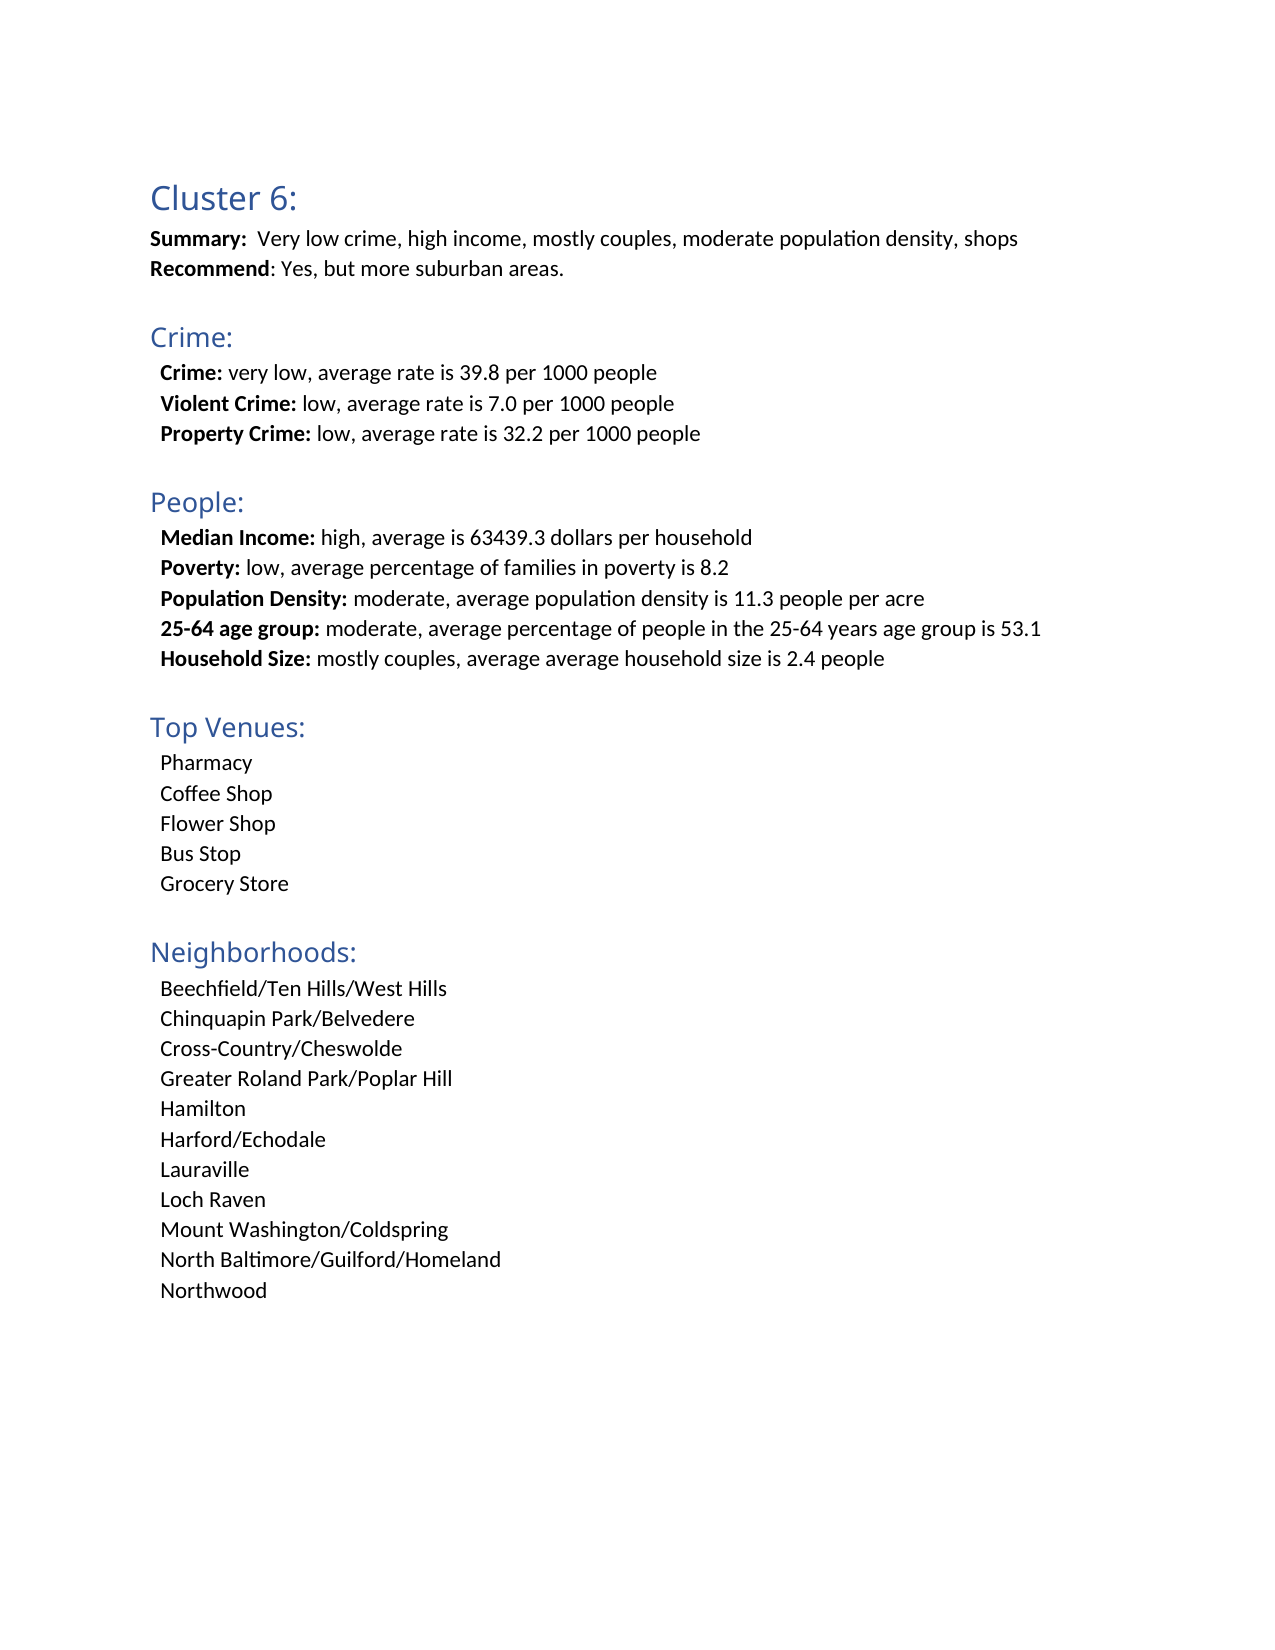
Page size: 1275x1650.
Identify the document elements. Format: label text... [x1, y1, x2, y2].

text Recommend: Yes, but more suburban areas. [150, 254, 1125, 282]
text Grocery Store [150, 869, 1125, 897]
text Lauraville [150, 1155, 1125, 1183]
text Cross-Country/Cheswolde [150, 1034, 1125, 1062]
text Pharmacy [150, 748, 1125, 777]
text Violent Crime: low, average rate is 7.0 per 1000 people [150, 389, 1125, 417]
text Population Density: moderate, average population density is 11.3 people per acre [150, 584, 1125, 612]
text Chinquapin Park/Belvedere [150, 1004, 1125, 1032]
text Household Size: mostly couples, average average household size is 2.4 people [150, 644, 1125, 672]
subtitle Cluster 6: [150, 175, 1125, 220]
subtitle Crime: [150, 319, 1125, 356]
text Crime: very low, average rate is 39.8 per 1000 people [150, 358, 1125, 387]
text Coffee Shop [150, 779, 1125, 807]
text Poverty: low, average percentage of families in poverty is 8.2 [150, 553, 1125, 582]
subtitle People: [150, 483, 1125, 520]
text Mount Washington/Coldspring [150, 1215, 1125, 1243]
text 25-64 age group: moderate, average percentage of people in the 25-64 years age group is 53.1 [150, 614, 1125, 642]
text Flower Shop [150, 809, 1125, 837]
text Property Crime: low, average rate is 32.2 per 1000 people [150, 419, 1125, 447]
text Beechfield/Ten Hills/West Hills [150, 974, 1125, 1002]
text Summary: Very low crime, high income, mostly couples, moderate population density, shops [150, 224, 1125, 252]
text Hamilton [150, 1094, 1125, 1123]
text Harford/Echodale [150, 1125, 1125, 1153]
subtitle Top Venues: [150, 709, 1125, 746]
text Median Income: high, average is 63439.3 dollars per household [150, 523, 1125, 551]
text Loch Raven [150, 1185, 1125, 1213]
subtitle Neighborhoods: [150, 934, 1125, 971]
text Greater Roland Park/Poplar Hill [150, 1064, 1125, 1092]
text Bus Stop [150, 839, 1125, 867]
text North Baltimore/Guilford/Homeland [150, 1246, 1125, 1274]
text Northwood [150, 1276, 1125, 1304]
